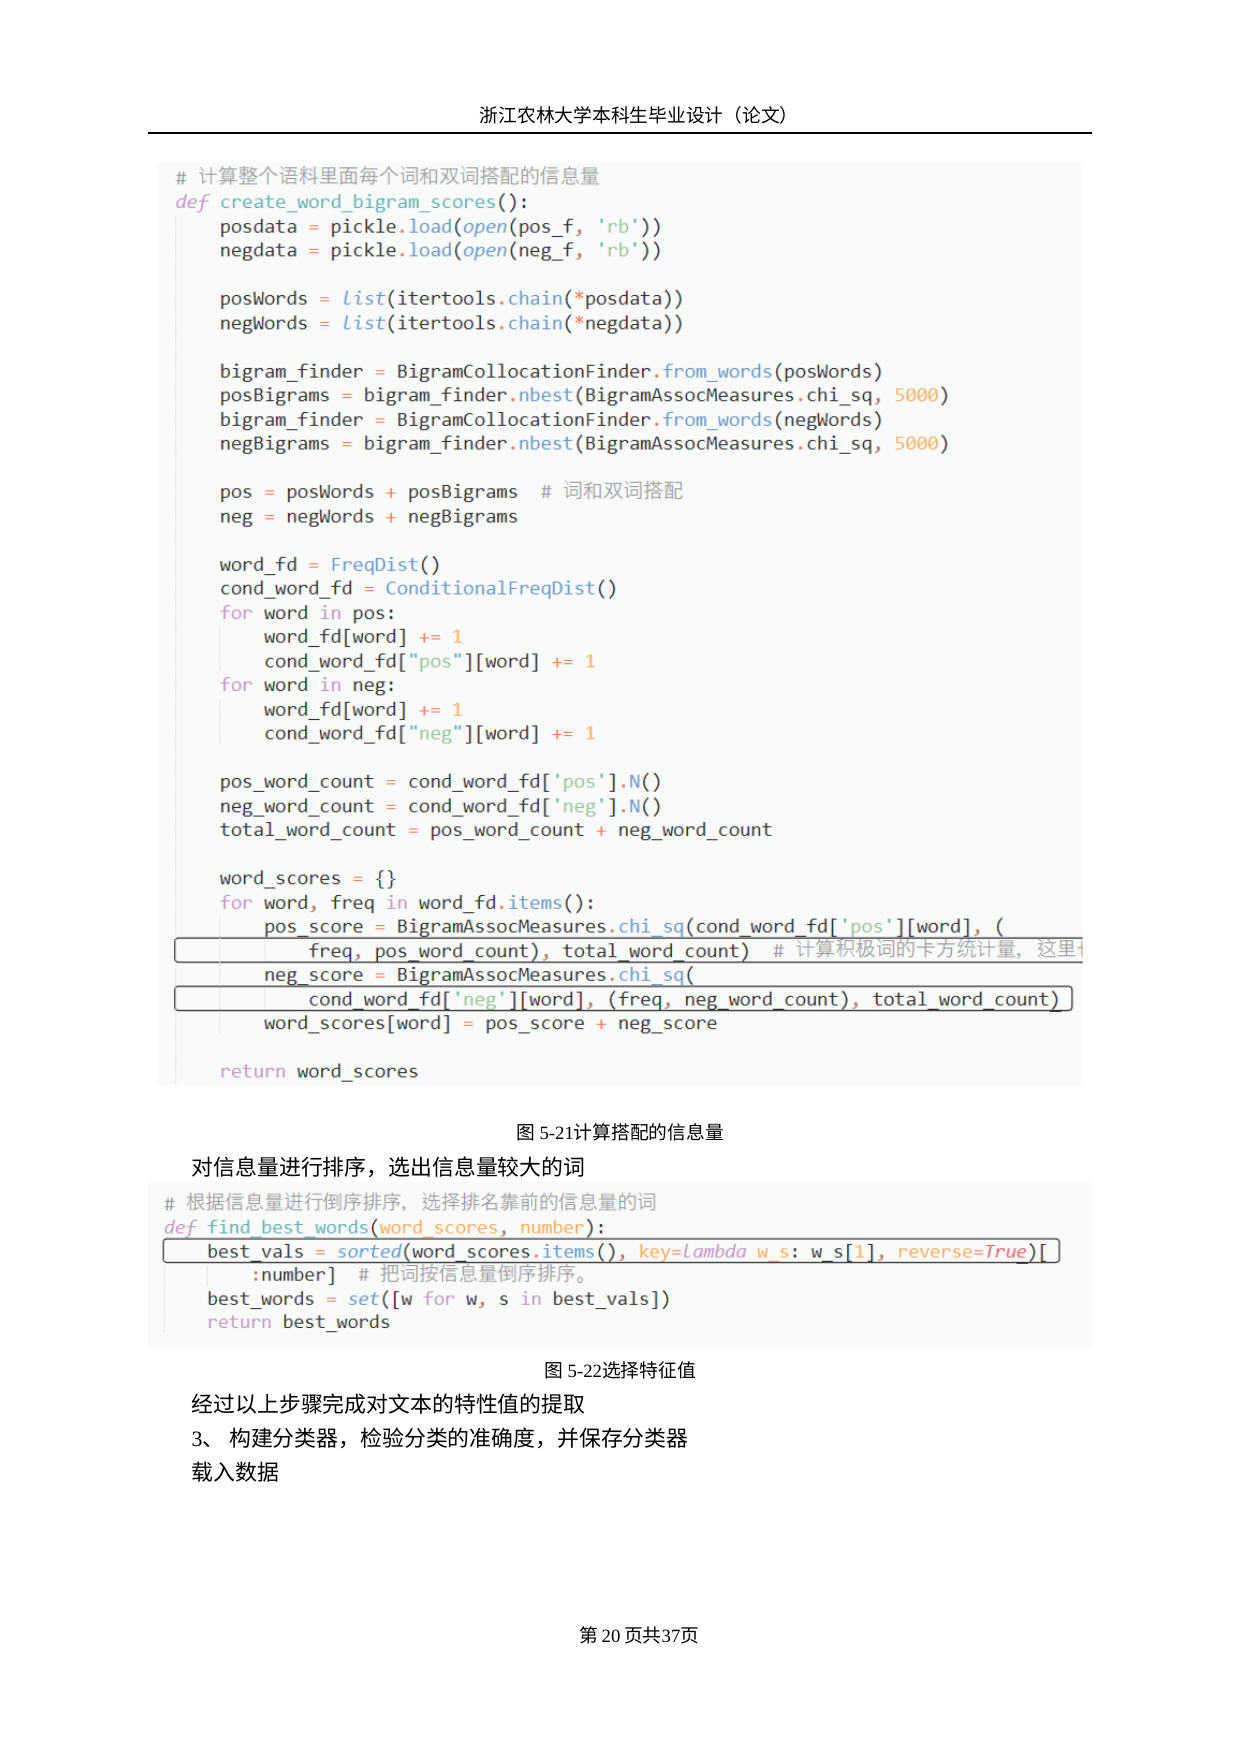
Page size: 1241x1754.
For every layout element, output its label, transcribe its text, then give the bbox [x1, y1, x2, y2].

text 载入数据 [148, 1454, 1092, 1488]
picture [147, 1182, 1093, 1348]
picture [157, 163, 1083, 1085]
text 经过以上步骤完成对文本的特性值的提取 [148, 1386, 1092, 1420]
list 构建分类器，检验分类的准确度，并保存分类器 [191, 1420, 1092, 1454]
text 对信息量进行排序，选出信息量较大的词 [148, 1149, 1092, 1182]
